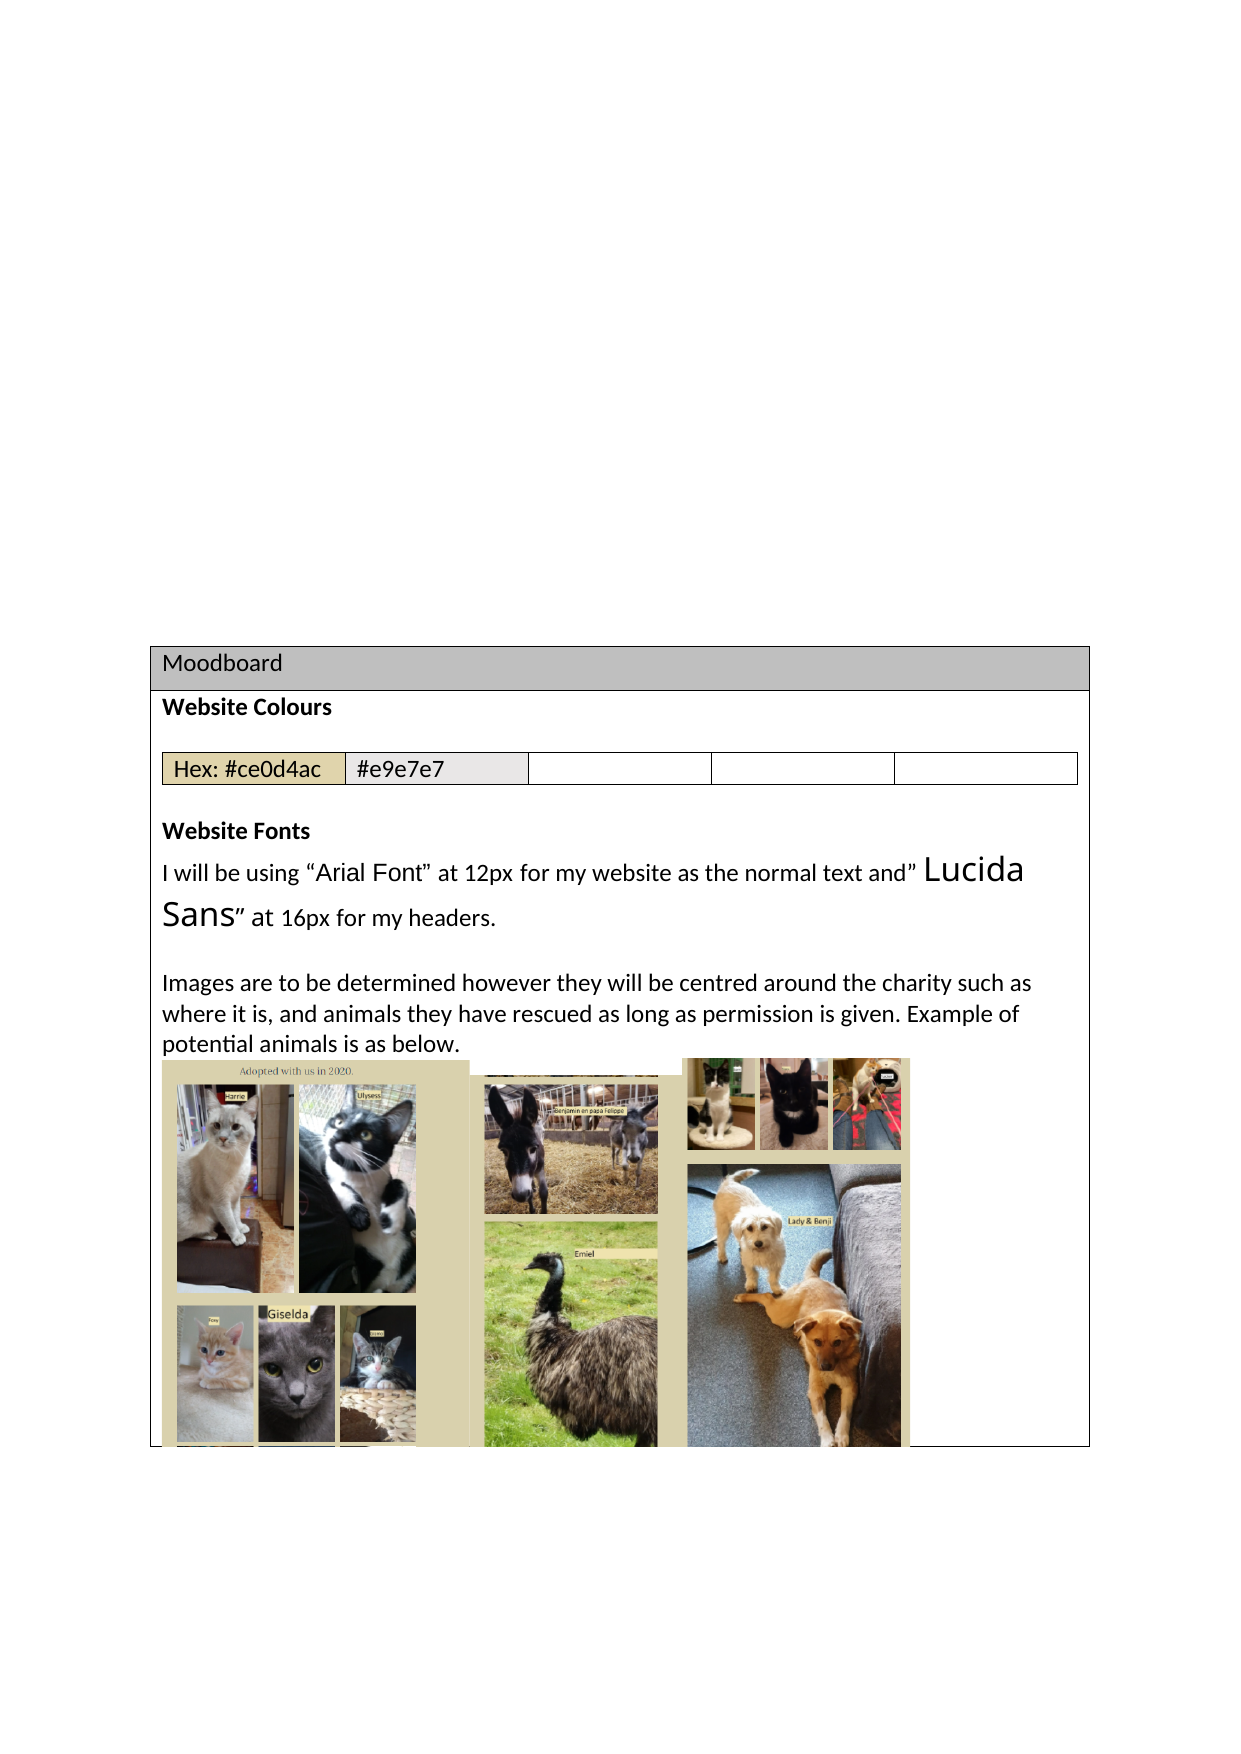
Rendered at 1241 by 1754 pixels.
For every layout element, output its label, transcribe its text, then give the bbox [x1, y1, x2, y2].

picture [161, 1058, 911, 1447]
table_header Moodboard [151, 647, 1089, 690]
table_cell Website Colours Website Fonts I will be using “Arial Font” at 12px for my website as the normal text and” Lucida Sans” at 16px for my headers. Images are to be determined however they will be centred around the charity such as where it is, and animals they have rescued as long as permission is given. Example of potential animals is as below. [151, 691, 1089, 1446]
